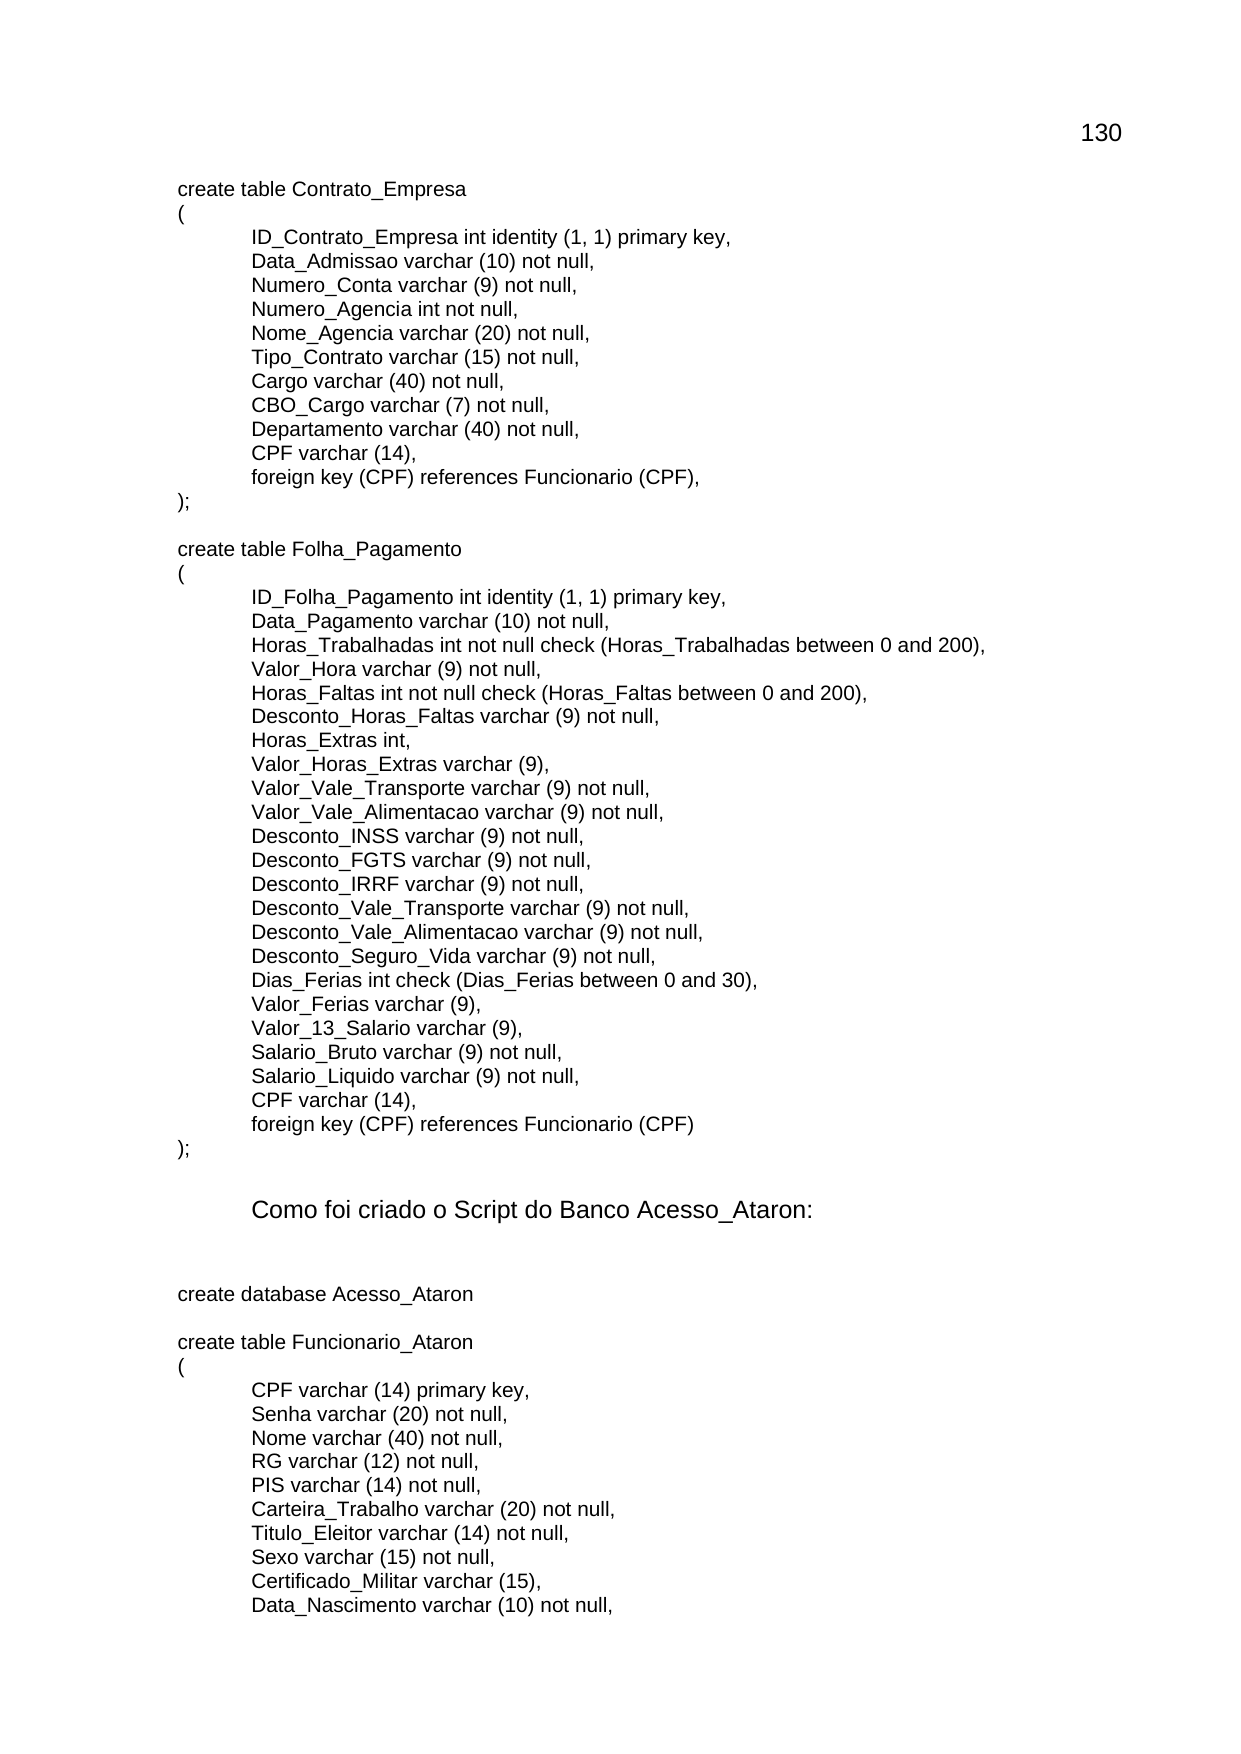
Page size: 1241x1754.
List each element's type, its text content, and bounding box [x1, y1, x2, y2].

text Senha varchar (20) not null, [177, 1401, 1122, 1425]
text Desconto_Vale_Alimentacao varchar (9) not null, [177, 920, 1122, 944]
text create database Acesso_Ataron [177, 1282, 1122, 1306]
text RG varchar (12) not null, [177, 1449, 1122, 1473]
text Valor_13_Salario varchar (9), [177, 1016, 1122, 1040]
text Numero_Conta varchar (9) not null, [177, 273, 1122, 297]
text Titulo_Eleitor varchar (14) not null, [177, 1521, 1122, 1545]
text Sexo varchar (15) not null, [177, 1545, 1122, 1569]
text ( [177, 201, 1122, 225]
text Horas_Extras int, [177, 728, 1122, 752]
text Valor_Vale_Alimentacao varchar (9) not null, [177, 800, 1122, 824]
text Valor_Vale_Transporte varchar (9) not null, [177, 776, 1122, 800]
text Horas_Faltas int not null check (Horas_Faltas between 0 and 200), [177, 680, 1122, 704]
text Tipo_Contrato varchar (15) not null, [177, 345, 1122, 369]
text Desconto_FGTS varchar (9) not null, [177, 848, 1122, 872]
text Desconto_INSS varchar (9) not null, [177, 824, 1122, 848]
text Desconto_IRRF varchar (9) not null, [177, 872, 1122, 896]
text Como foi criado o Script do Banco Acesso_Ataron: [177, 1195, 1122, 1224]
text Data_Pagamento varchar (10) not null, [177, 608, 1122, 632]
text Nome varchar (40) not null, [177, 1425, 1122, 1449]
text Salario_Liquido varchar (9) not null, [177, 1064, 1122, 1088]
text CBO_Cargo varchar (7) not null, [177, 393, 1122, 417]
text Valor_Ferias varchar (9), [177, 992, 1122, 1016]
text CPF varchar (14), [177, 441, 1122, 465]
text ( [177, 1353, 1122, 1377]
text Desconto_Horas_Faltas varchar (9) not null, [177, 704, 1122, 728]
text Valor_Horas_Extras varchar (9), [177, 752, 1122, 776]
text Desconto_Vale_Transporte varchar (9) not null, [177, 896, 1122, 920]
text Departamento varchar (40) not null, [177, 417, 1122, 441]
text Horas_Trabalhadas int not null check (Horas_Trabalhadas between 0 and 200), [177, 632, 1122, 656]
text CPF varchar (14) primary key, [177, 1377, 1122, 1401]
text CPF varchar (14), [177, 1088, 1122, 1112]
text Salario_Bruto varchar (9) not null, [177, 1040, 1122, 1064]
text foreign key (CPF) references Funcionario (CPF), [177, 465, 1122, 489]
text ID_Folha_Pagamento int identity (1, 1) primary key, [177, 584, 1122, 608]
text foreign key (CPF) references Funcionario (CPF) [177, 1112, 1122, 1136]
text PIS varchar (14) not null, [177, 1473, 1122, 1497]
text create table Folha_Pagamento [177, 537, 1122, 561]
text Numero_Agencia int not null, [177, 297, 1122, 321]
text create table Contrato_Empresa [177, 177, 1122, 201]
text Cargo varchar (40) not null, [177, 369, 1122, 393]
text Data_Nascimento varchar (10) not null, [177, 1593, 1122, 1617]
text ID_Contrato_Empresa int identity (1, 1) primary key, [177, 225, 1122, 249]
text ); [177, 1136, 1122, 1159]
text ( [177, 561, 1122, 584]
text Desconto_Seguro_Vida varchar (9) not null, [177, 944, 1122, 968]
text Certificado_Militar varchar (15), [177, 1569, 1122, 1593]
text Valor_Hora varchar (9) not null, [177, 656, 1122, 680]
text Data_Admissao varchar (10) not null, [177, 249, 1122, 273]
text ); [177, 489, 1122, 513]
text Carteira_Trabalho varchar (20) not null, [177, 1497, 1122, 1521]
text Dias_Ferias int check (Dias_Ferias between 0 and 30), [177, 968, 1122, 992]
text create table Funcionario_Ataron [177, 1329, 1122, 1353]
text Nome_Agencia varchar (20) not null, [177, 321, 1122, 345]
